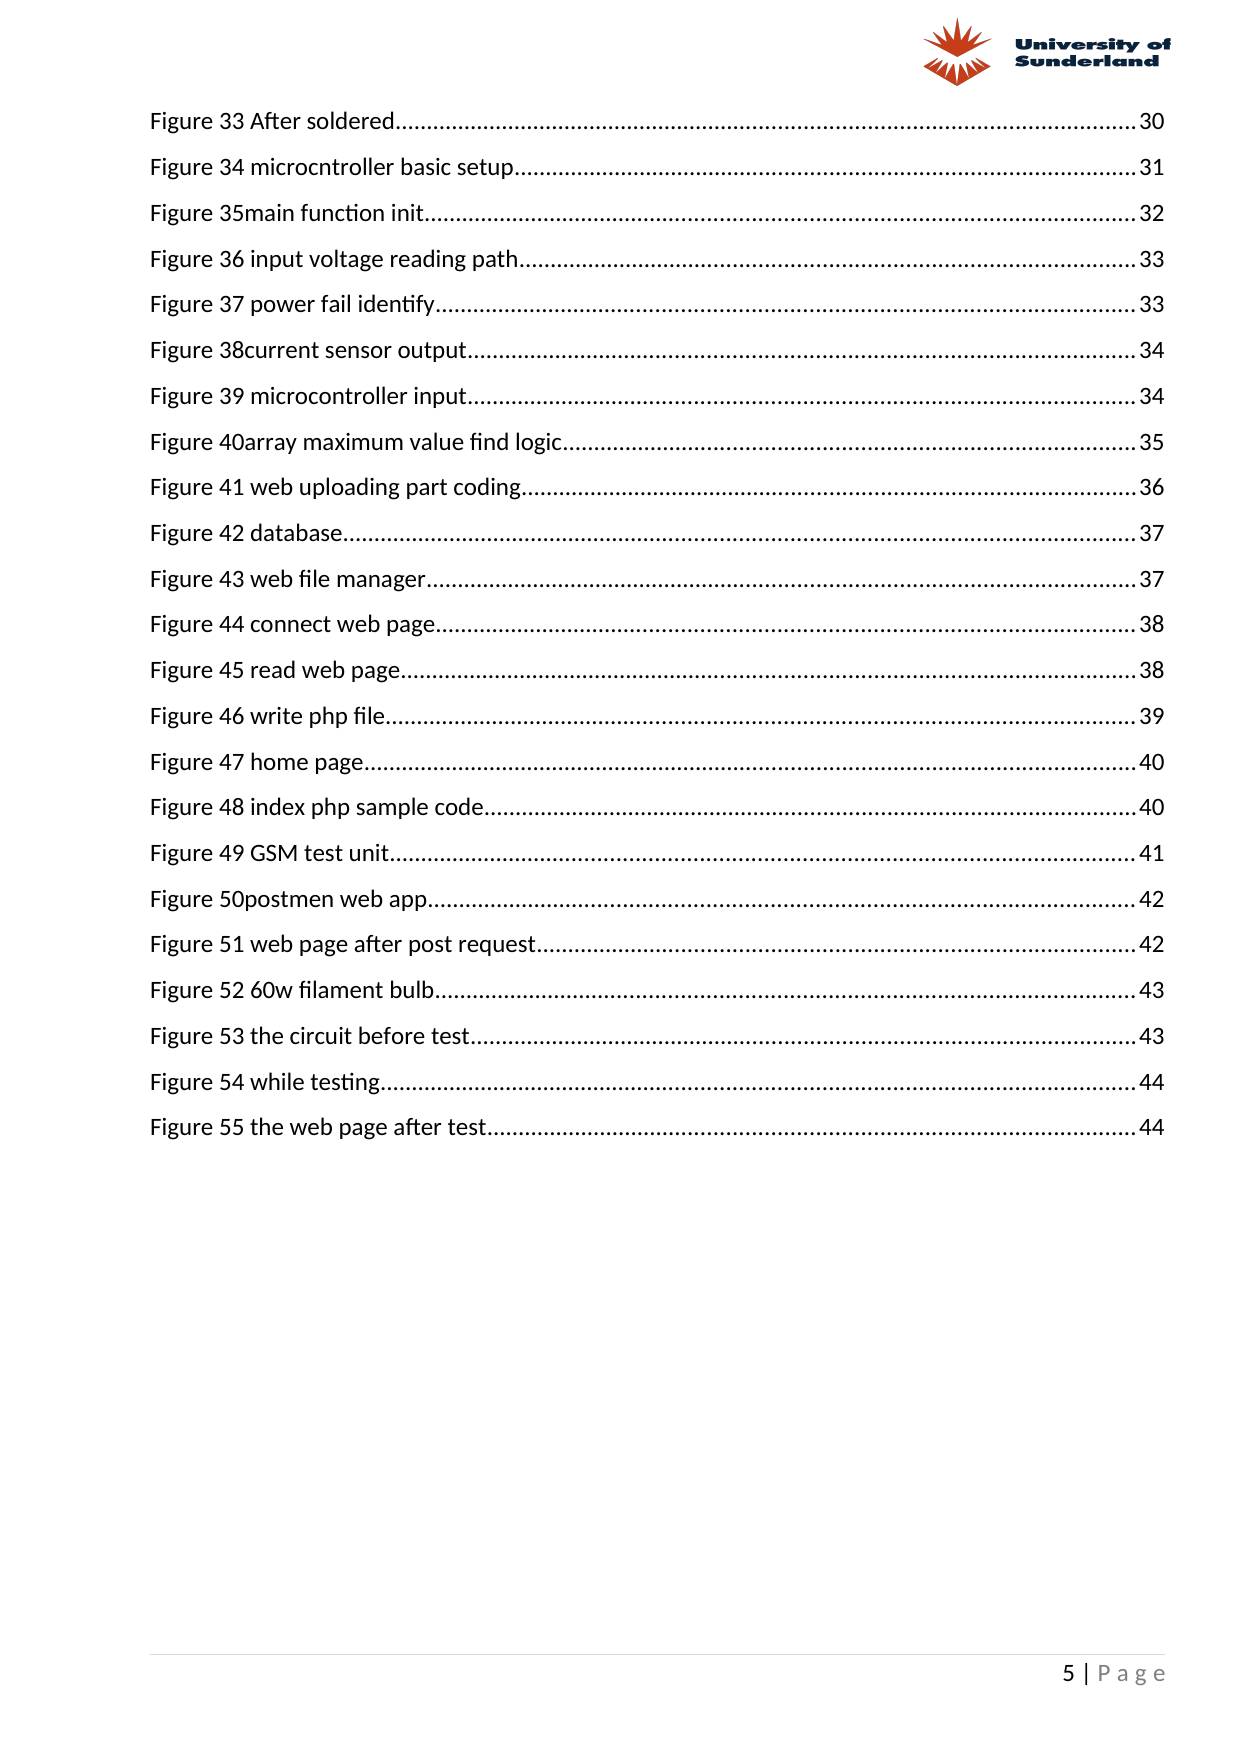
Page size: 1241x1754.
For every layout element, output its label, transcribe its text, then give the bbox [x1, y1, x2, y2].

text Figure 42 database 37 [150, 517, 1165, 548]
text Figure 35main function init 32 [150, 197, 1165, 227]
text Figure 47 home page 40 [150, 746, 1165, 776]
text Figure 33 After soldered 30 [150, 106, 1165, 136]
picture [923, 18, 1171, 86]
text Figure 53 the circuit before test 43 [150, 1020, 1165, 1051]
text Figure 50postmen web app 42 [150, 883, 1165, 913]
text Figure 44 connect web page 38 [150, 608, 1165, 639]
text Figure 48 index php sample code 40 [150, 791, 1165, 822]
text Figure 39 microcontroller input 34 [150, 380, 1165, 410]
text Figure 34 microcntroller basic setup 31 [150, 151, 1165, 182]
text Figure 41 web uploading part coding 36 [150, 471, 1165, 502]
text Figure 52 60w filament bulb 43 [150, 974, 1165, 1005]
text Figure 40array maximum value find logic 35 [150, 426, 1165, 456]
text Figure 54 while testing 44 [150, 1066, 1165, 1096]
text Figure 46 write php file 39 [150, 700, 1165, 731]
text Figure 49 GSM test unit 41 [150, 837, 1165, 868]
text Figure 43 web file manager 37 [150, 563, 1165, 593]
text Figure 37 power fail identify 33 [150, 288, 1165, 319]
text Figure 51 web page after post request 42 [150, 929, 1165, 959]
text Figure 38current sensor output 34 [150, 334, 1165, 365]
text Figure 45 read web page 38 [150, 654, 1165, 685]
text Figure 36 input voltage reading path 33 [150, 243, 1165, 273]
text Figure 55 the web page after test 44 [150, 1112, 1165, 1142]
